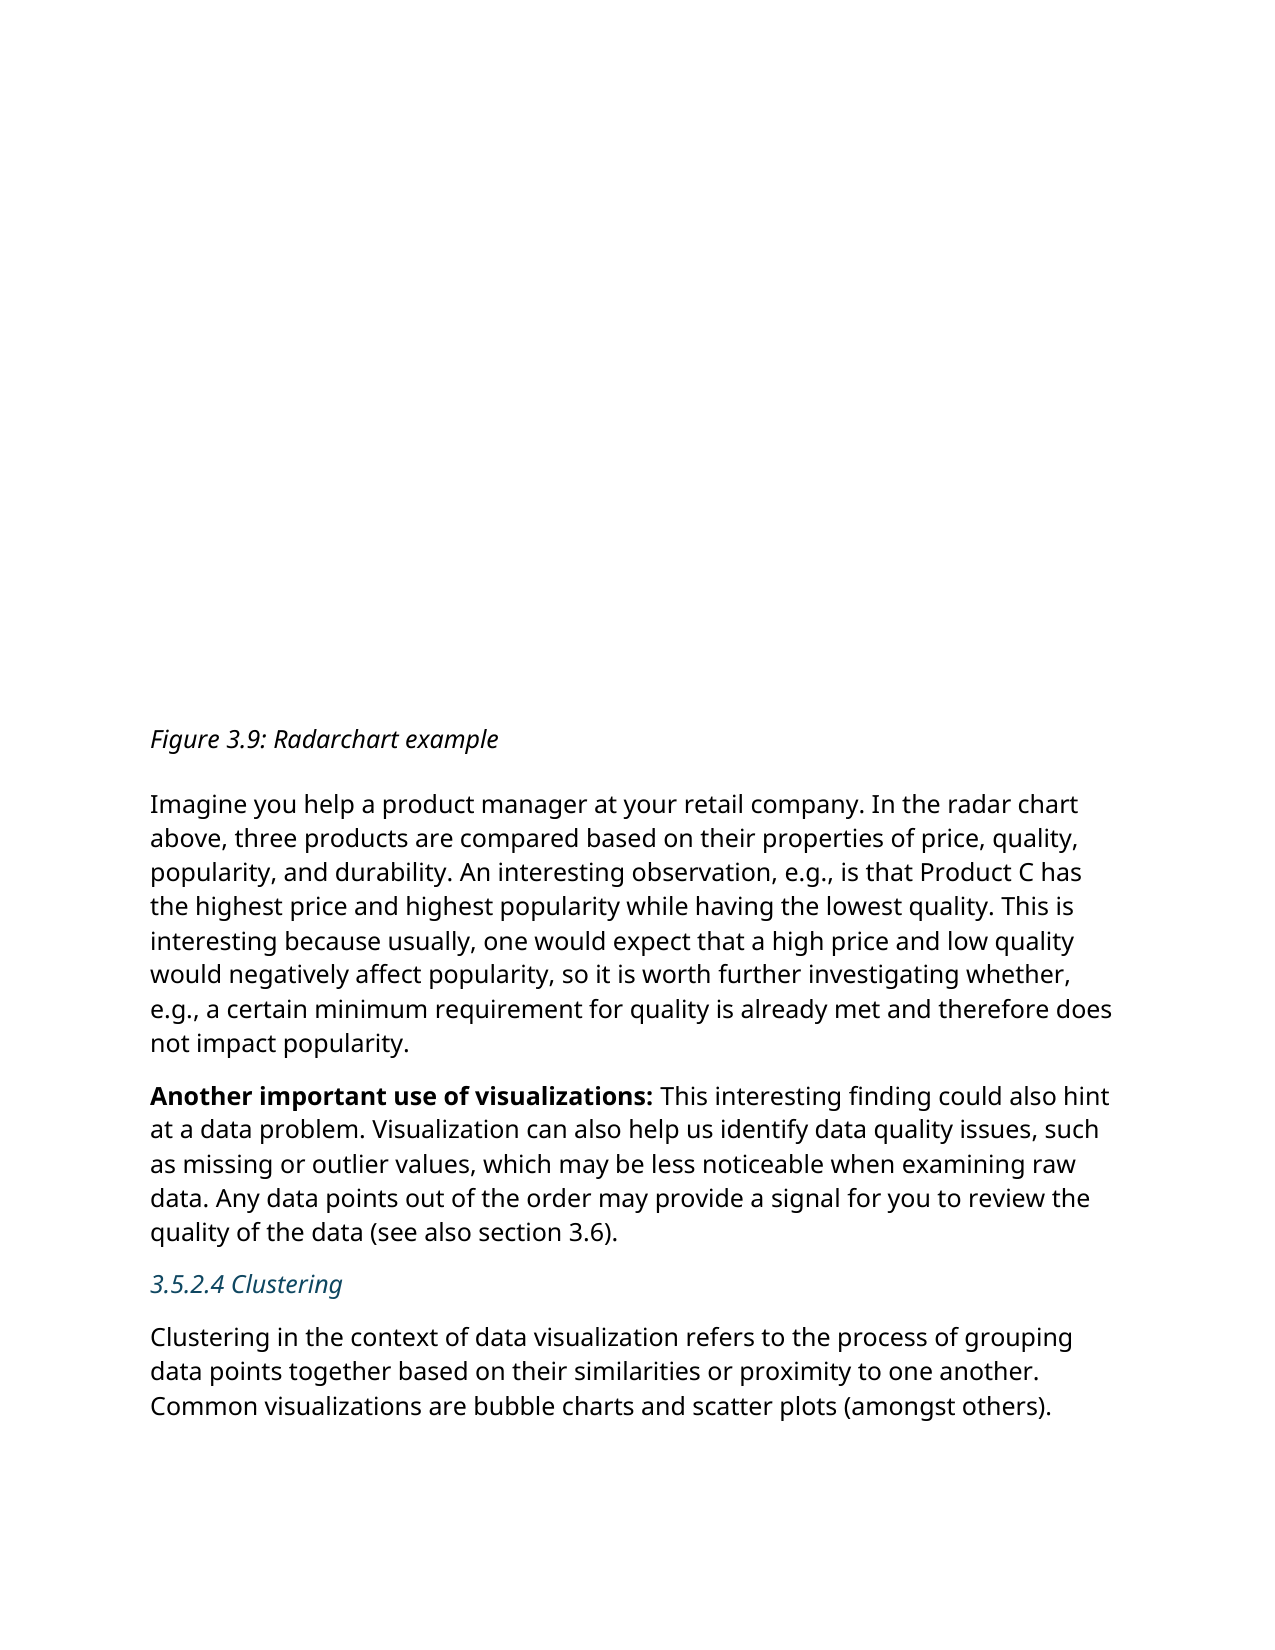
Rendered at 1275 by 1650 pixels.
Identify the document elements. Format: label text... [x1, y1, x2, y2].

text Another important use of visualizations: This interesting finding could also hint at a data problem. Visualization can also help us identify data quality issues, such as missing or outlier values, which may be less noticeable when examining raw data. Any data points out of the order may provide a signal for you to review the quality of the data (see also section 3.6). [150, 1078, 1125, 1248]
text Imagine you help a product manager at your retail company. In the radar chart above, three products are compared based on their properties of price, quality, popularity, and durability. An interesting observation, e.g., is that Product C has the highest price and highest popularity while having the lowest quality. This is interesting because usually, one would expect that a high price and low quality would negatively affect popularity, so it is worth further investigating whether, e.g., a certain minimum requirement for quality is already met and therefore does not impact popularity. [150, 787, 1125, 1059]
table_header Figure 3.9: Radarchart example [139, 150, 1114, 768]
text Clustering in the context of data visualization refers to the process of grouping data points together based on their similarities or proximity to one another. Common visualizations are bubble charts and scatter plots (amongst others). [150, 1320, 1125, 1422]
subtitle 3.5.2.4 Clustering [150, 1267, 1125, 1301]
